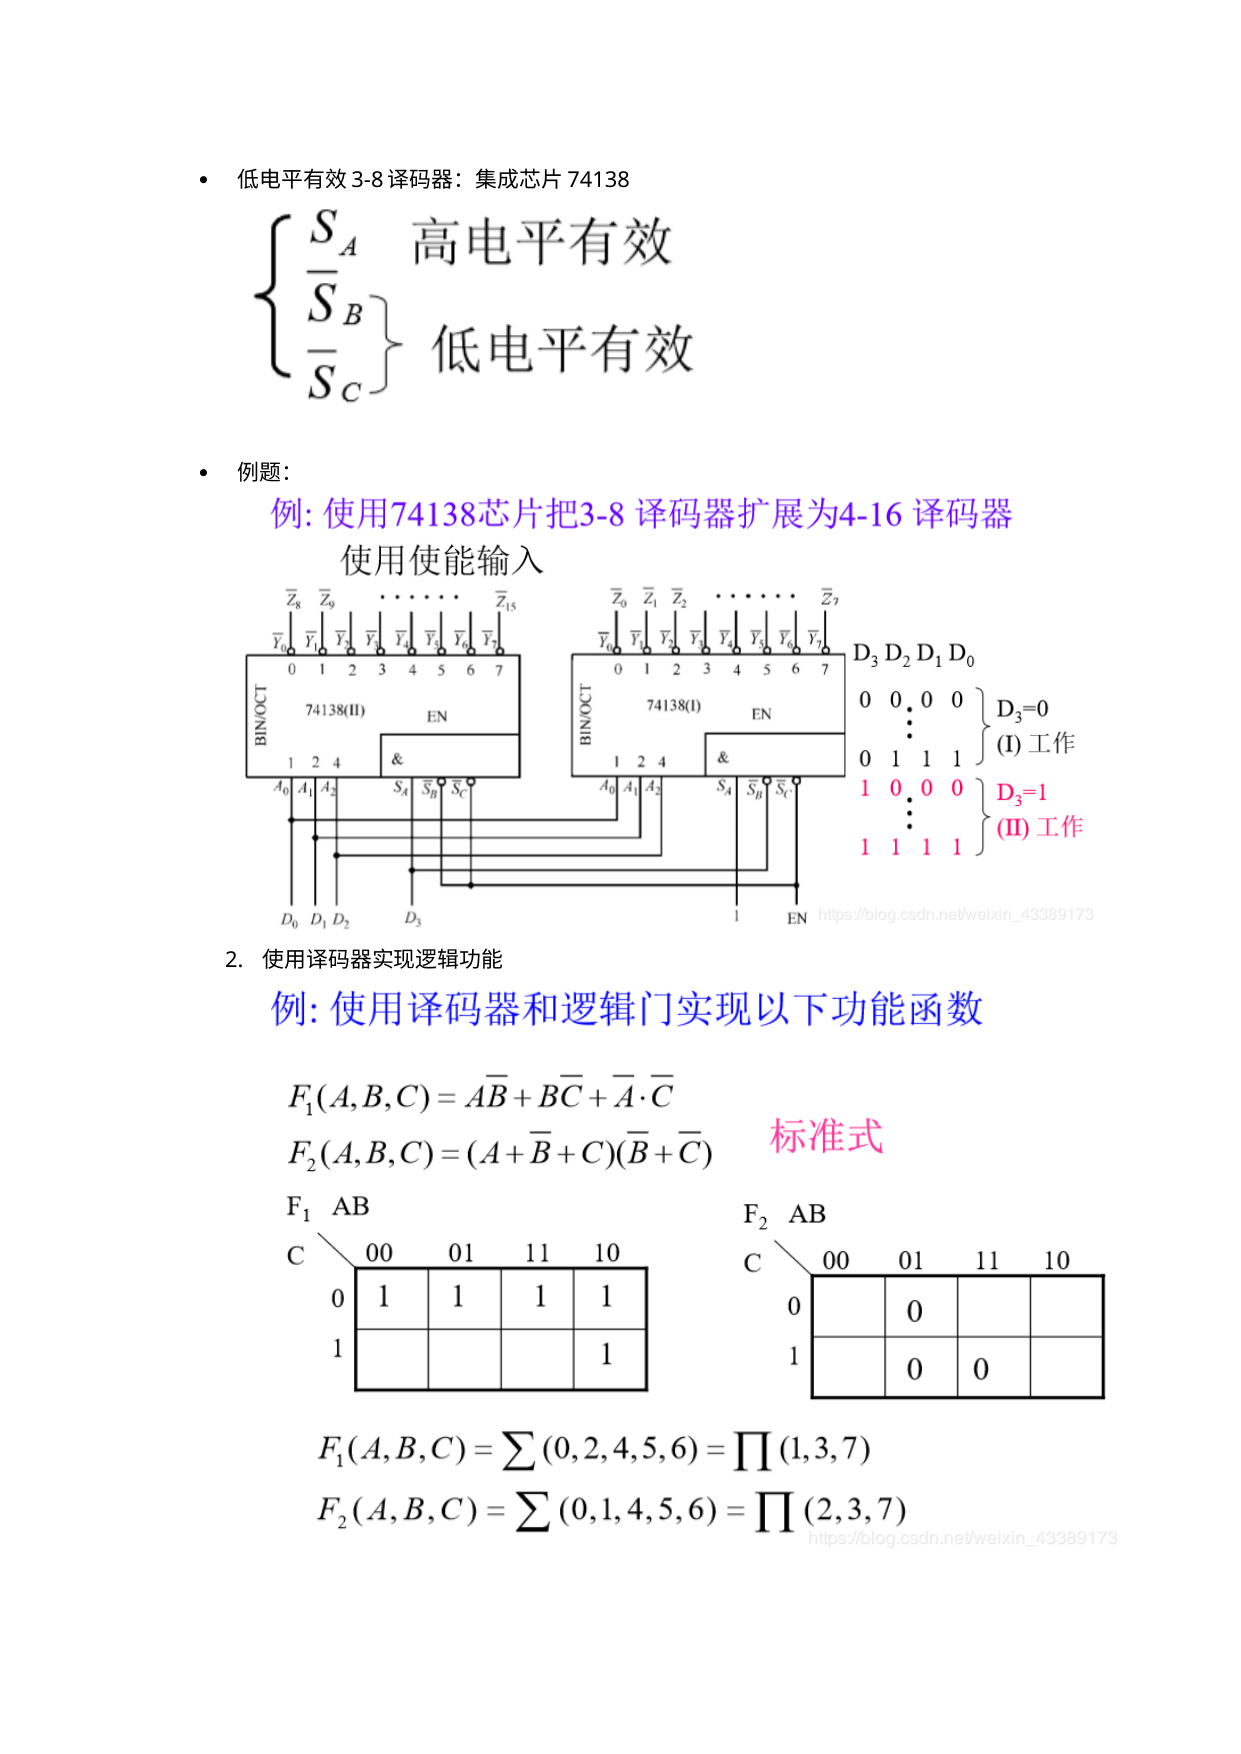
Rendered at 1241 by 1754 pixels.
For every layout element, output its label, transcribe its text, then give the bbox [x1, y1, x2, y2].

picture [262, 974, 1128, 1559]
picture [237, 487, 1103, 933]
picture [237, 194, 732, 433]
